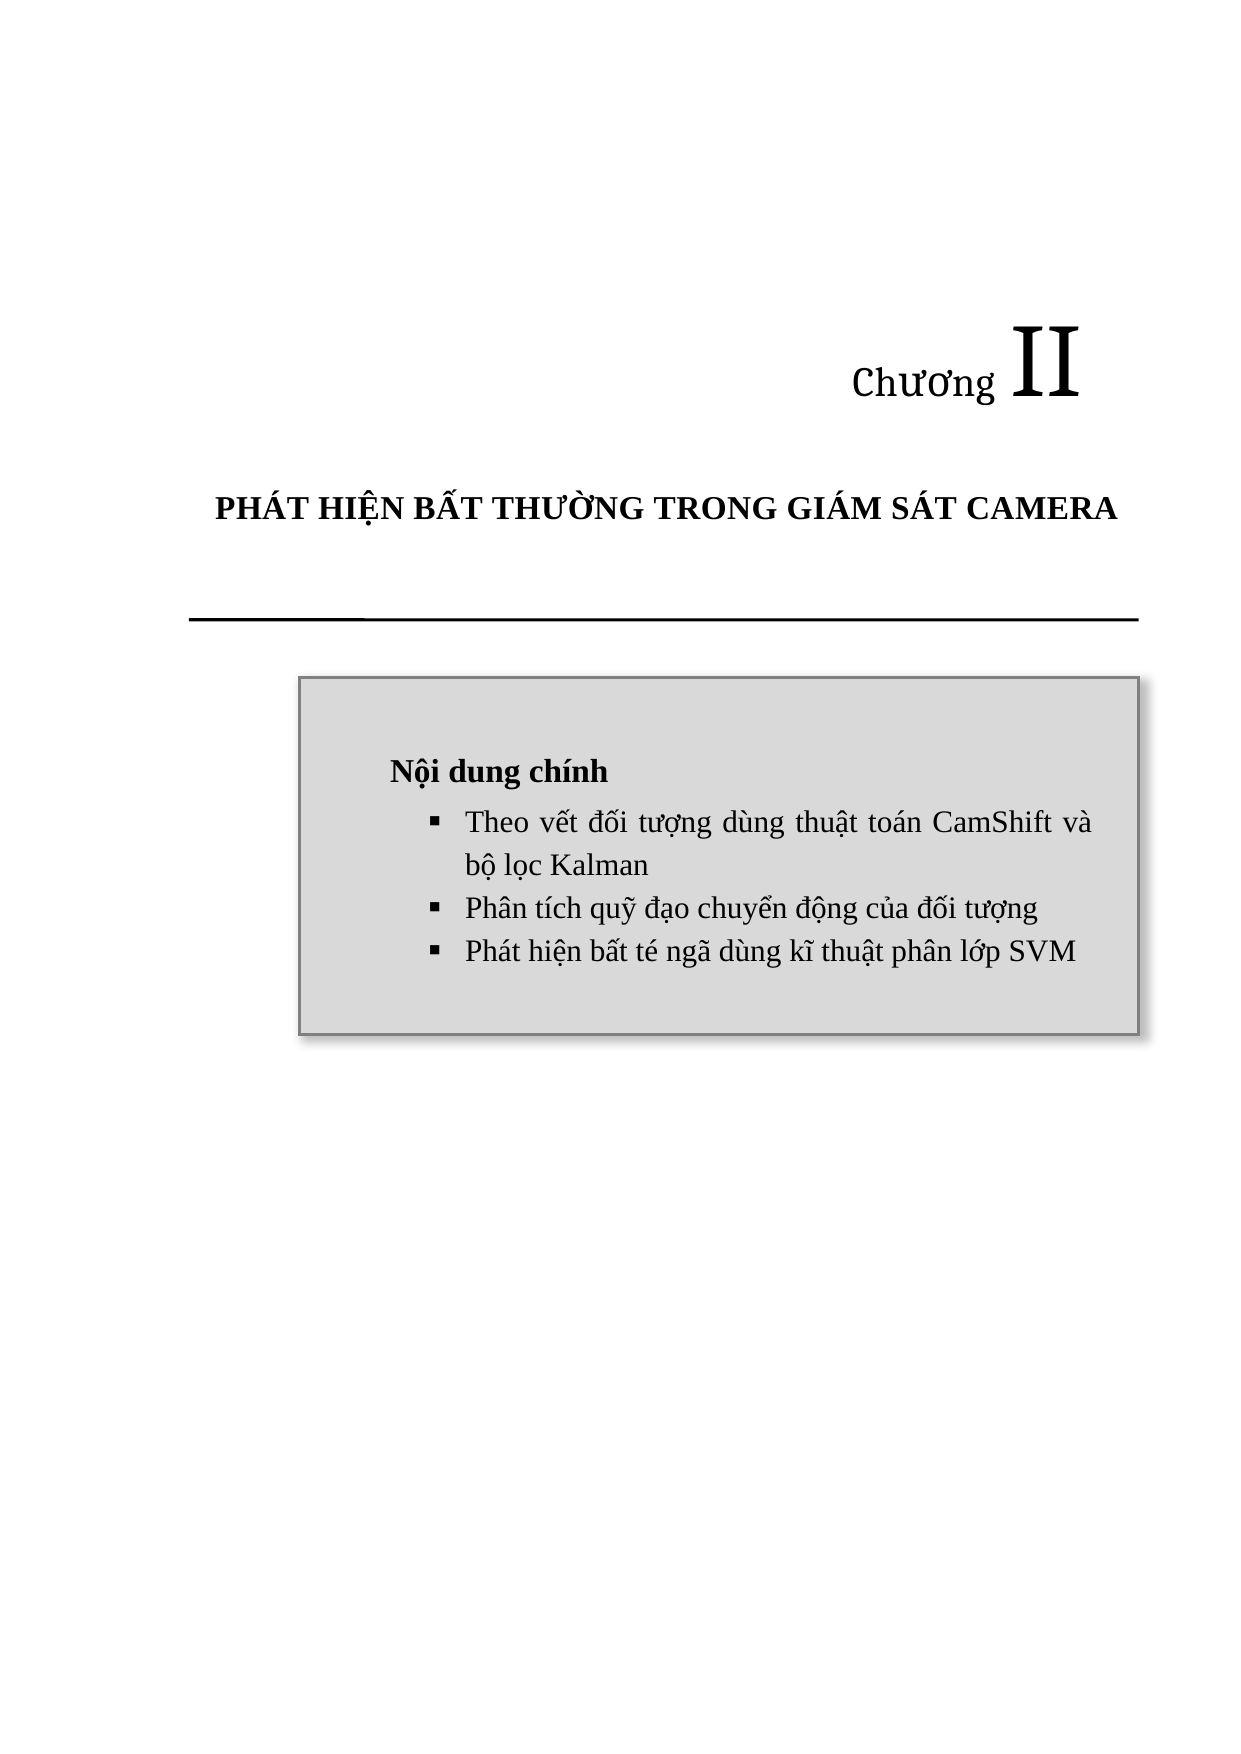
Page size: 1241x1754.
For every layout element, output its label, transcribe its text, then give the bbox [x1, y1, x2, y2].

subtitle PHÁT HIỆN BẤT THƯỜNG TRONG GIÁM SÁT CAMERA [177, 489, 1122, 527]
subtitle Chương II [852, 303, 1122, 422]
